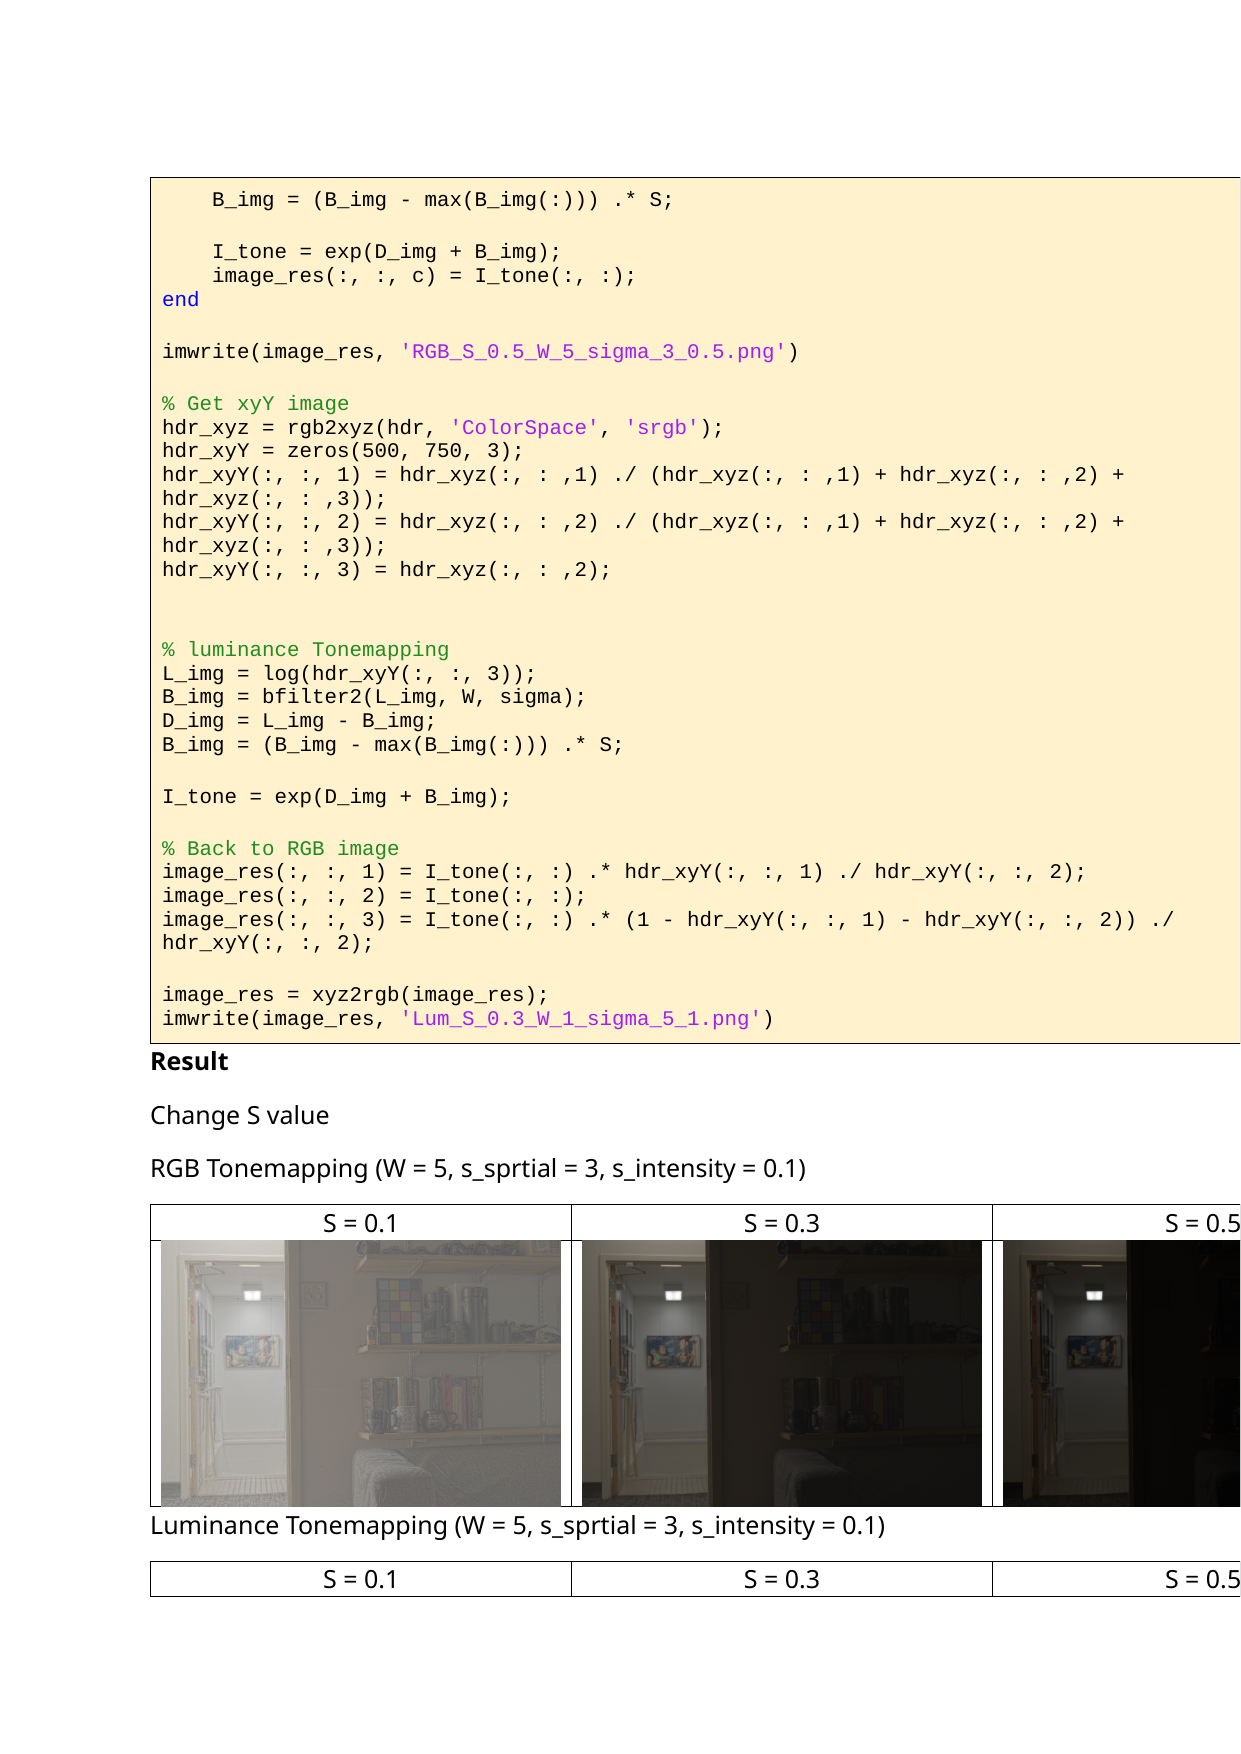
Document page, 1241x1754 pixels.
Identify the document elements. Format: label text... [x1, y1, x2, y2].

table_cell [993, 1241, 1003, 1506]
table_cell [982, 1241, 992, 1506]
table_header S = 0.5 [993, 1562, 1240, 1596]
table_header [151, 178, 1240, 1043]
picture [161, 1240, 561, 1507]
table_header S = 0.1 [151, 1205, 571, 1239]
table_header S = 0.3 [572, 1205, 992, 1239]
table_cell [151, 1241, 161, 1506]
table_cell [561, 1241, 571, 1506]
text Result [150, 1044, 1090, 1078]
table_cell [572, 1241, 582, 1506]
picture [582, 1240, 982, 1507]
table_header S = 0.3 [572, 1562, 992, 1596]
picture [1003, 1240, 1241, 1507]
text RGB Tonemapping (W = 5, s_sprtial = 3, s_intensity = 0.1) [150, 1151, 1090, 1185]
text Change S value [150, 1097, 1090, 1132]
text Luminance Tonemapping (W = 5, s_sprtial = 3, s_intensity = 0.1) [150, 1507, 1090, 1541]
table_header S = 0.5 [993, 1205, 1240, 1239]
table_header S = 0.1 [151, 1562, 571, 1596]
